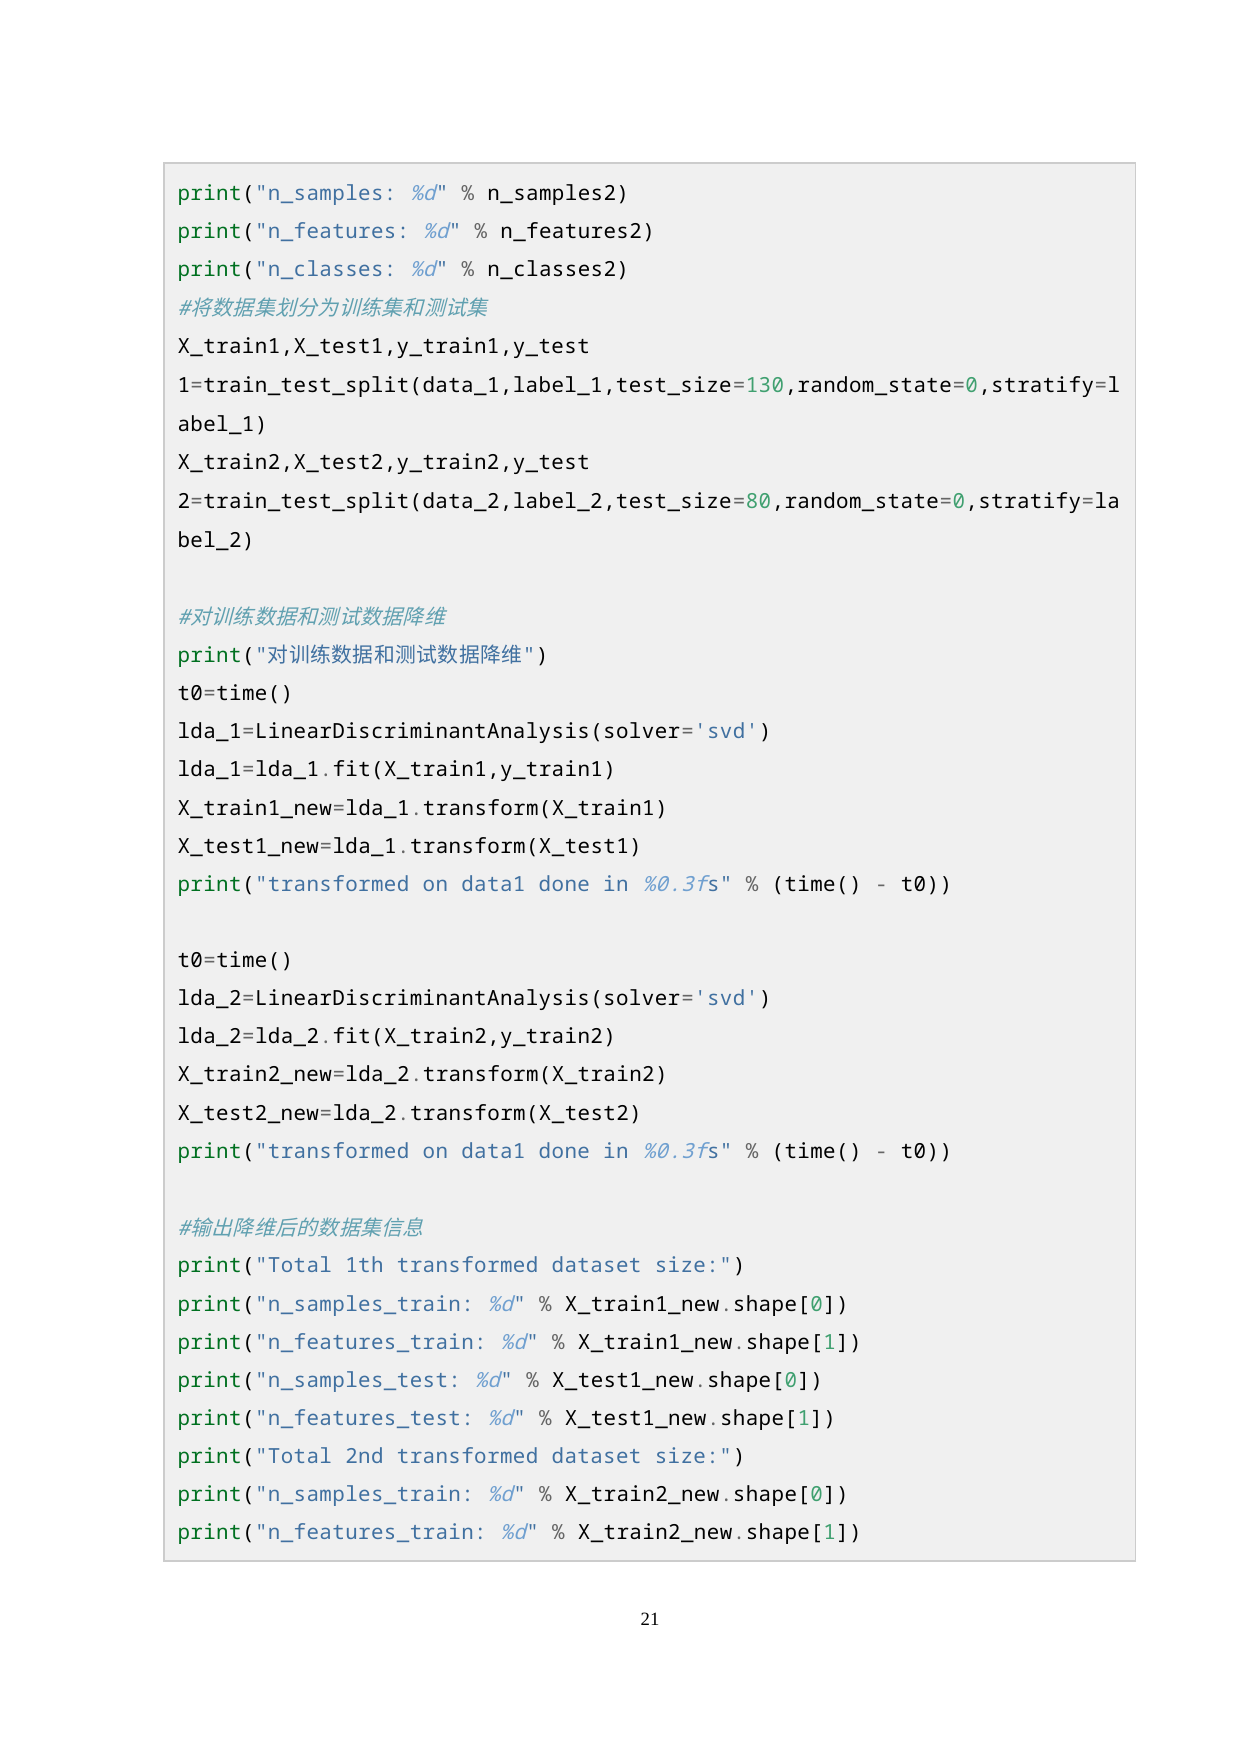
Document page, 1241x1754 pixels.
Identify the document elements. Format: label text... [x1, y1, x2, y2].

text print("n_features: %d" % n_features2) [165, 200, 1135, 238]
text X_test2_new=lda_2.transform(X_test2) [165, 1082, 1135, 1120]
text print("Total 2nd transformed dataset size:") [165, 1425, 1135, 1463]
text print("n_samples_train: %d" % X_train2_new.shape[0]) [165, 1463, 1135, 1501]
text lda_2=lda_2.fit(X_train2,y_train2) [165, 1005, 1135, 1043]
text print("n_classes: %d" % n_classes2) [165, 238, 1135, 276]
text print("n_features_train: %d" % X_train1_new.shape[1]) [165, 1311, 1135, 1349]
text #对训练数据和测试数据降维 [165, 585, 1135, 624]
text print("transformed on data1 done in %0.3fs" % (time() - t0)) [165, 853, 1135, 891]
text X_train2_new=lda_2.transform(X_train2) [165, 1043, 1135, 1082]
text lda_1=lda_1.fit(X_train1,y_train1) [165, 738, 1135, 777]
text print("对训练数据和测试数据降维") [165, 624, 1135, 662]
text #将数据集划分为训练集和测试集 [165, 276, 1135, 315]
text #输出降维后的数据集信息 [165, 1196, 1135, 1234]
text print("n_samples_test: %d" % X_test1_new.shape[0]) [165, 1349, 1135, 1387]
text t0=time() [165, 662, 1135, 700]
text lda_2=LinearDiscriminantAnalysis(solver='svd') [165, 967, 1135, 1005]
text print("n_samples: %d" % n_samples2) [165, 164, 1135, 200]
text t0=time() [165, 929, 1135, 967]
text X_test1_new=lda_1.transform(X_test1) [165, 815, 1135, 853]
text print("n_samples_train: %d" % X_train1_new.shape[0]) [165, 1273, 1135, 1311]
text X_train1_new=lda_1.transform(X_train1) [165, 777, 1135, 815]
text lda_1=LinearDiscriminantAnalysis(solver='svd') [165, 700, 1135, 738]
text print("Total 1th transformed dataset size:") [165, 1234, 1135, 1273]
text X_train1,X_test1,y_train1,y_test1=train_test_split(data_1,label_1,test_size=130,random_state=0,stratify=label_1) [165, 315, 1135, 431]
text print("transformed on data1 done in %0.3fs" % (time() - t0)) [165, 1120, 1135, 1158]
text print("n_features_test: %d" % X_test1_new.shape[1]) [165, 1387, 1135, 1425]
text print("n_features_train: %d" % X_train2_new.shape[1]) [165, 1501, 1135, 1560]
text X_train2,X_test2,y_train2,y_test2=train_test_split(data_2,label_2,test_size=80,random_state=0,stratify=label_2) [165, 431, 1135, 547]
